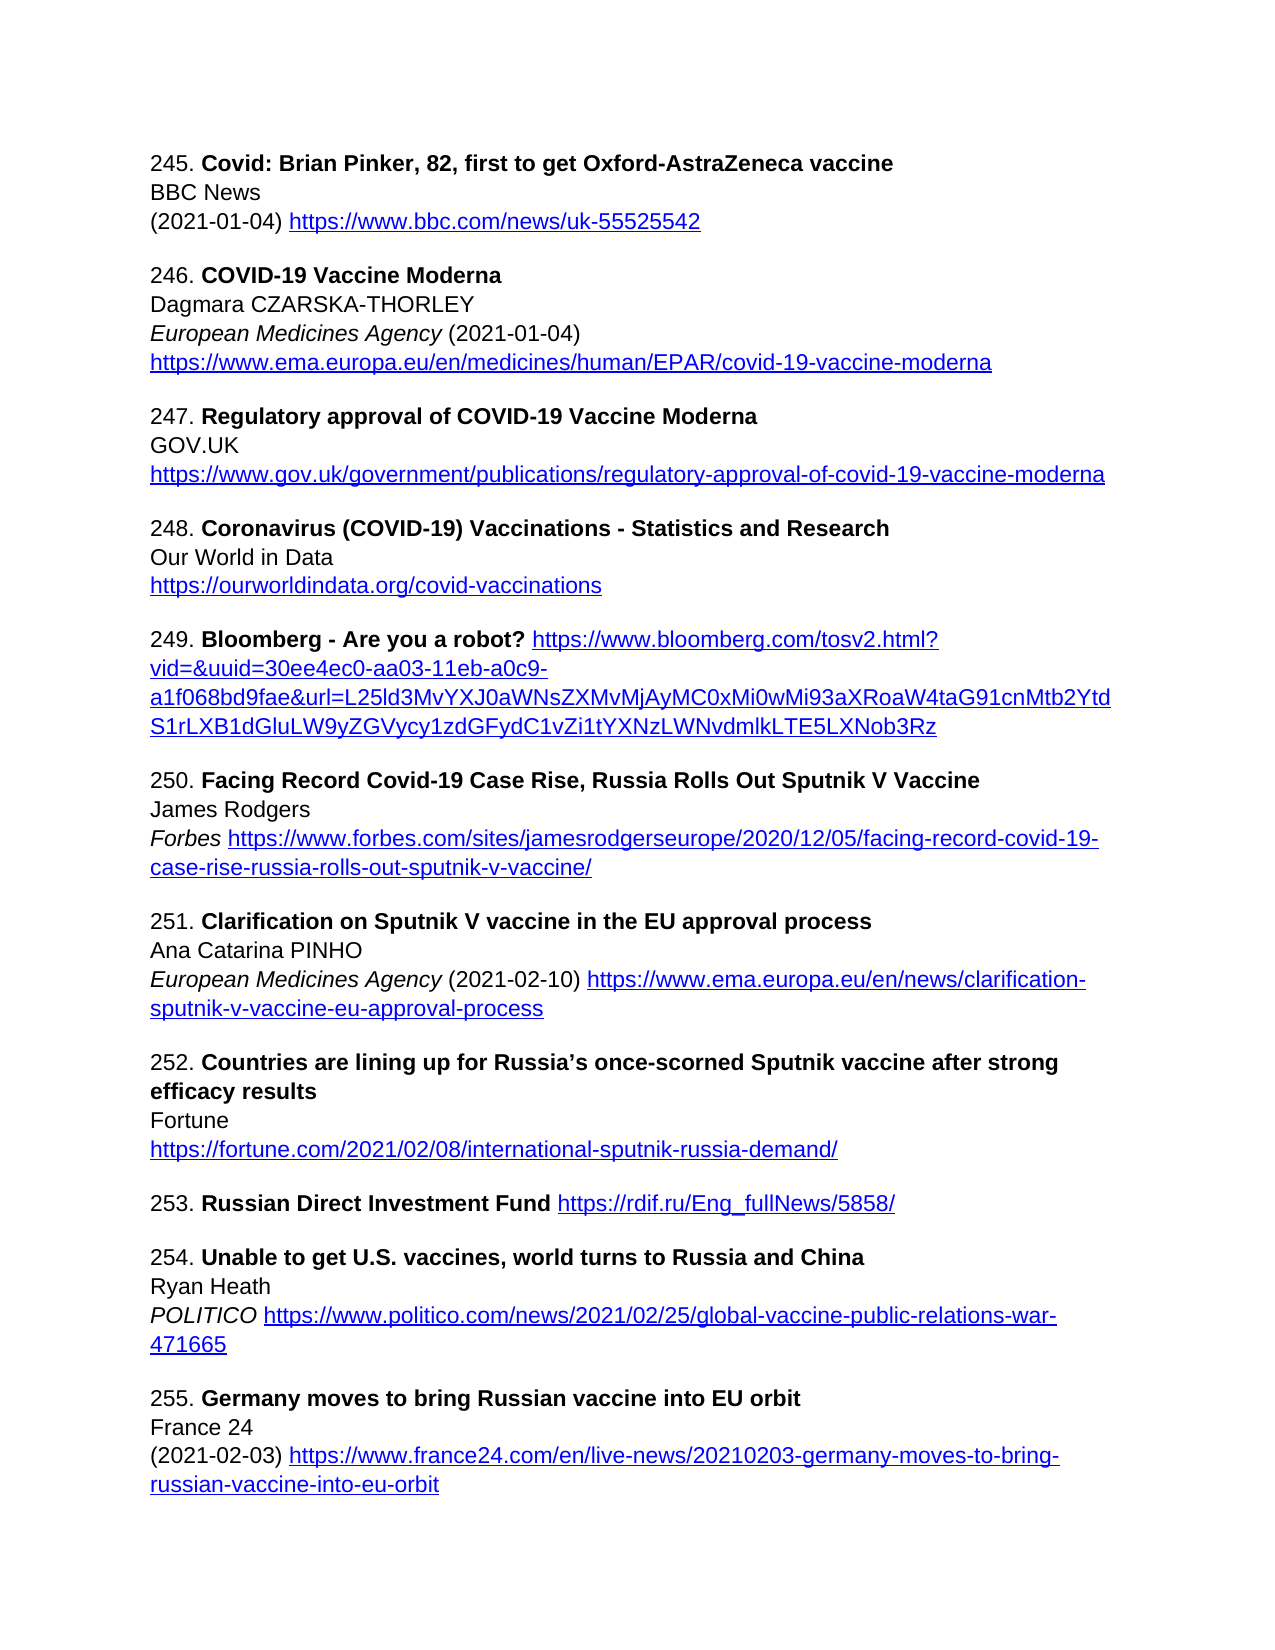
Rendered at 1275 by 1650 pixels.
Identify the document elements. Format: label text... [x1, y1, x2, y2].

text 251. Clarification on Sputnik V vaccine in the EU approval process Ana Catarina PINHO European Medicines Agency (2021-02-10) https://www.ema.europa.eu/en/news/clarification-sputnik-v-vaccine-eu-approval-process [150, 908, 1125, 1021]
text 253. Russian Direct Investment Fund https://rdif.ru/Eng_fullNews/5858/ [150, 1190, 1125, 1216]
text 252. Countries are lining up for Russia’s once-scorned Sputnik vaccine after strong efficacy results Fortune https://fortune.com/2021/02/08/international-sputnik-russia-demand/ [150, 1049, 1125, 1162]
text 250. Facing Record Covid-19 Case Rise, Russia Rolls Out Sputnik V Vaccine James Rodgers Forbes https://www.forbes.com/sites/jamesrodgerseurope/2020/12/05/facing-record-covid-19-case-rise-russia-rolls-out-sputnik-v-vaccine/ [150, 767, 1125, 881]
text 254. Unable to get U.S. vaccines, world turns to Russia and China Ryan Heath POLITICO https://www.politico.com/news/2021/02/25/global-vaccine-public-relations-war-471665 [150, 1244, 1125, 1357]
text 247. Regulatory approval of COVID-19 Vaccine Moderna GOV.UK https://www.gov.uk/government/publications/regulatory-approval-of-covid-19-vaccine-moderna [150, 403, 1125, 487]
text 245. Covid: Brian Pinker, 82, first to get Oxford-AstraZeneca vaccine BBC News (2021-01-04) https://www.bbc.com/news/uk-55525542 [150, 150, 1125, 234]
text 248. Coronavirus (COVID-19) Vaccinations - Statistics and Research Our World in Data https://ourworldindata.org/covid-vaccinations [150, 514, 1125, 599]
text 246. COVID-19 Vaccine Moderna Dagmara CZARSKA-THORLEY European Medicines Agency (2021-01-04) https://www.ema.europa.eu/en/medicines/human/EPAR/covid-19-vaccine-moderna [150, 262, 1125, 375]
text 249. Bloomberg - Are you a robot? https://www.bloomberg.com/tosv2.html?vid=&uuid=30ee4ec0-aa03-11eb-a0c9-a1f068bd9fae&url=L25ld3MvYXJ0aWNsZXMvMjAyMC0xMi0wMi93aXRoaW4taG91cnMtb2YtdS1rLXB1dGluLW9yZGVycy1zdGFydC1vZi1tYXNzLWNvdmlkLTE5LXNob3Rz [150, 626, 1125, 740]
text 255. Germany moves to bring Russian vaccine into EU orbit France 24 (2021-02-03) https://www.france24.com/en/live-news/20210203-germany-moves-to-bring-russian-vaccine-into-eu-orbit [150, 1384, 1125, 1498]
